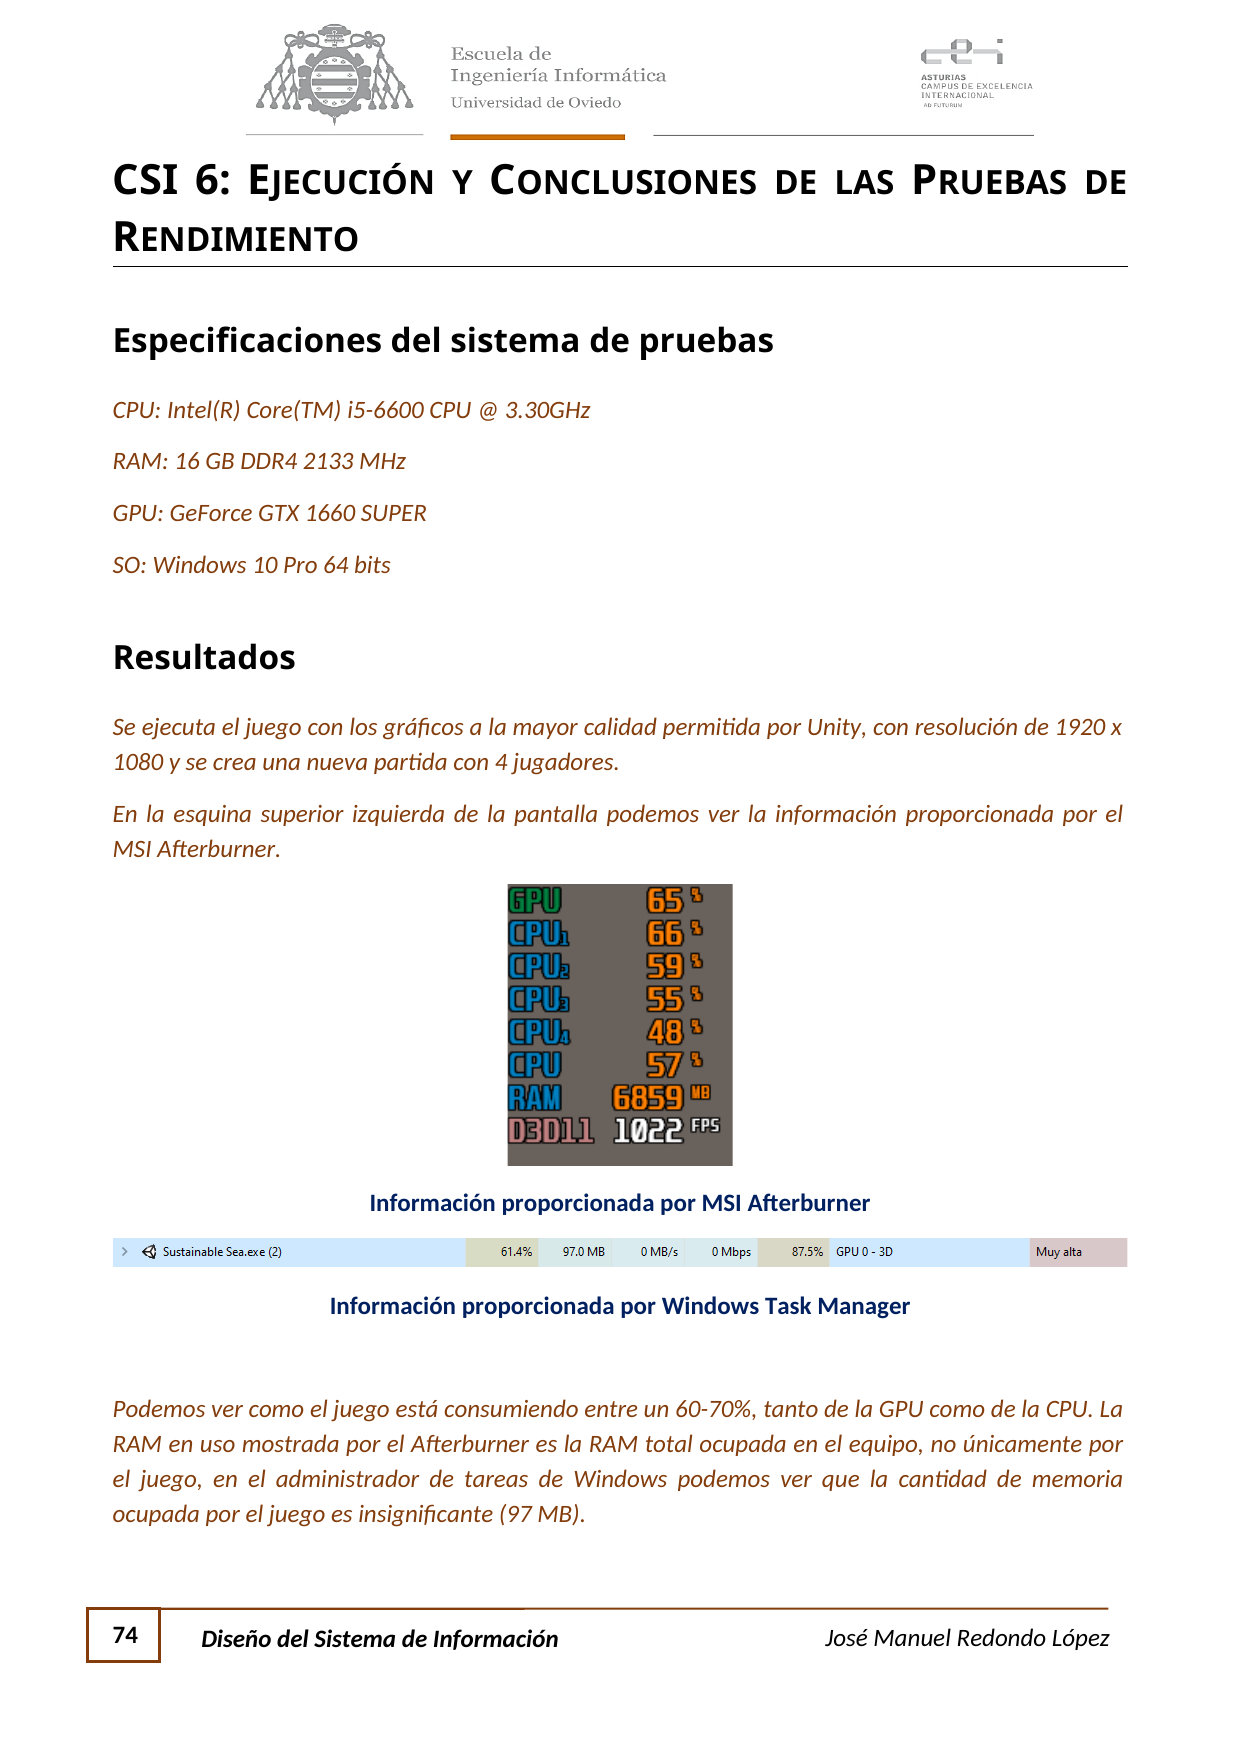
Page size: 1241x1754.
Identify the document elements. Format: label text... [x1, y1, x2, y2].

subtitle CSI 6: Ejecución y Conclusiones de las Pruebas de Rendimiento [112, 150, 1128, 267]
text Información proporcionada por Windows Task Manager [112, 1290, 1128, 1321]
text RAM: 16 GB DDR4 2133 MHz [112, 446, 1128, 476]
text GPU: GeForce GTX 1660 SUPER [112, 497, 1128, 528]
picture [507, 884, 733, 1166]
text CPU: Intel(R) Core(TM) i5-6600 CPU @ 3.30GHz [112, 394, 1128, 424]
text Se ejecuta el juego con los gráficos a la mayor calidad permitida por Unity, con resolución de 1920 x 1080 y se crea una nueva partida con 4 jugadores. [112, 711, 1128, 777]
subtitle Resultados [112, 634, 1128, 679]
text Podemos ver como el juego está consumiendo entre un 60-70%, tanto de la GPU como de la CPU. La RAM en uso mostrada por el Afterburner es la RAM total ocupada en el equipo, no únicamente por el juego, en el administrador de tareas de Windows podemos ver que la cantidad de memoria ocupada por el juego es insignificante (97 MB). [112, 1393, 1128, 1529]
picture [112, 1238, 1128, 1267]
picture [181, 14, 1099, 150]
text SO: Windows 10 Pro 64 bits [112, 549, 1128, 579]
subtitle Especificaciones del sistema de pruebas [112, 317, 1128, 362]
text Información proporcionada por MSI Afterburner [112, 1187, 1128, 1217]
text En la esquina superior izquierda de la pantalla podemos ver la información proporcionada por el MSI Afterburner. [112, 798, 1128, 863]
